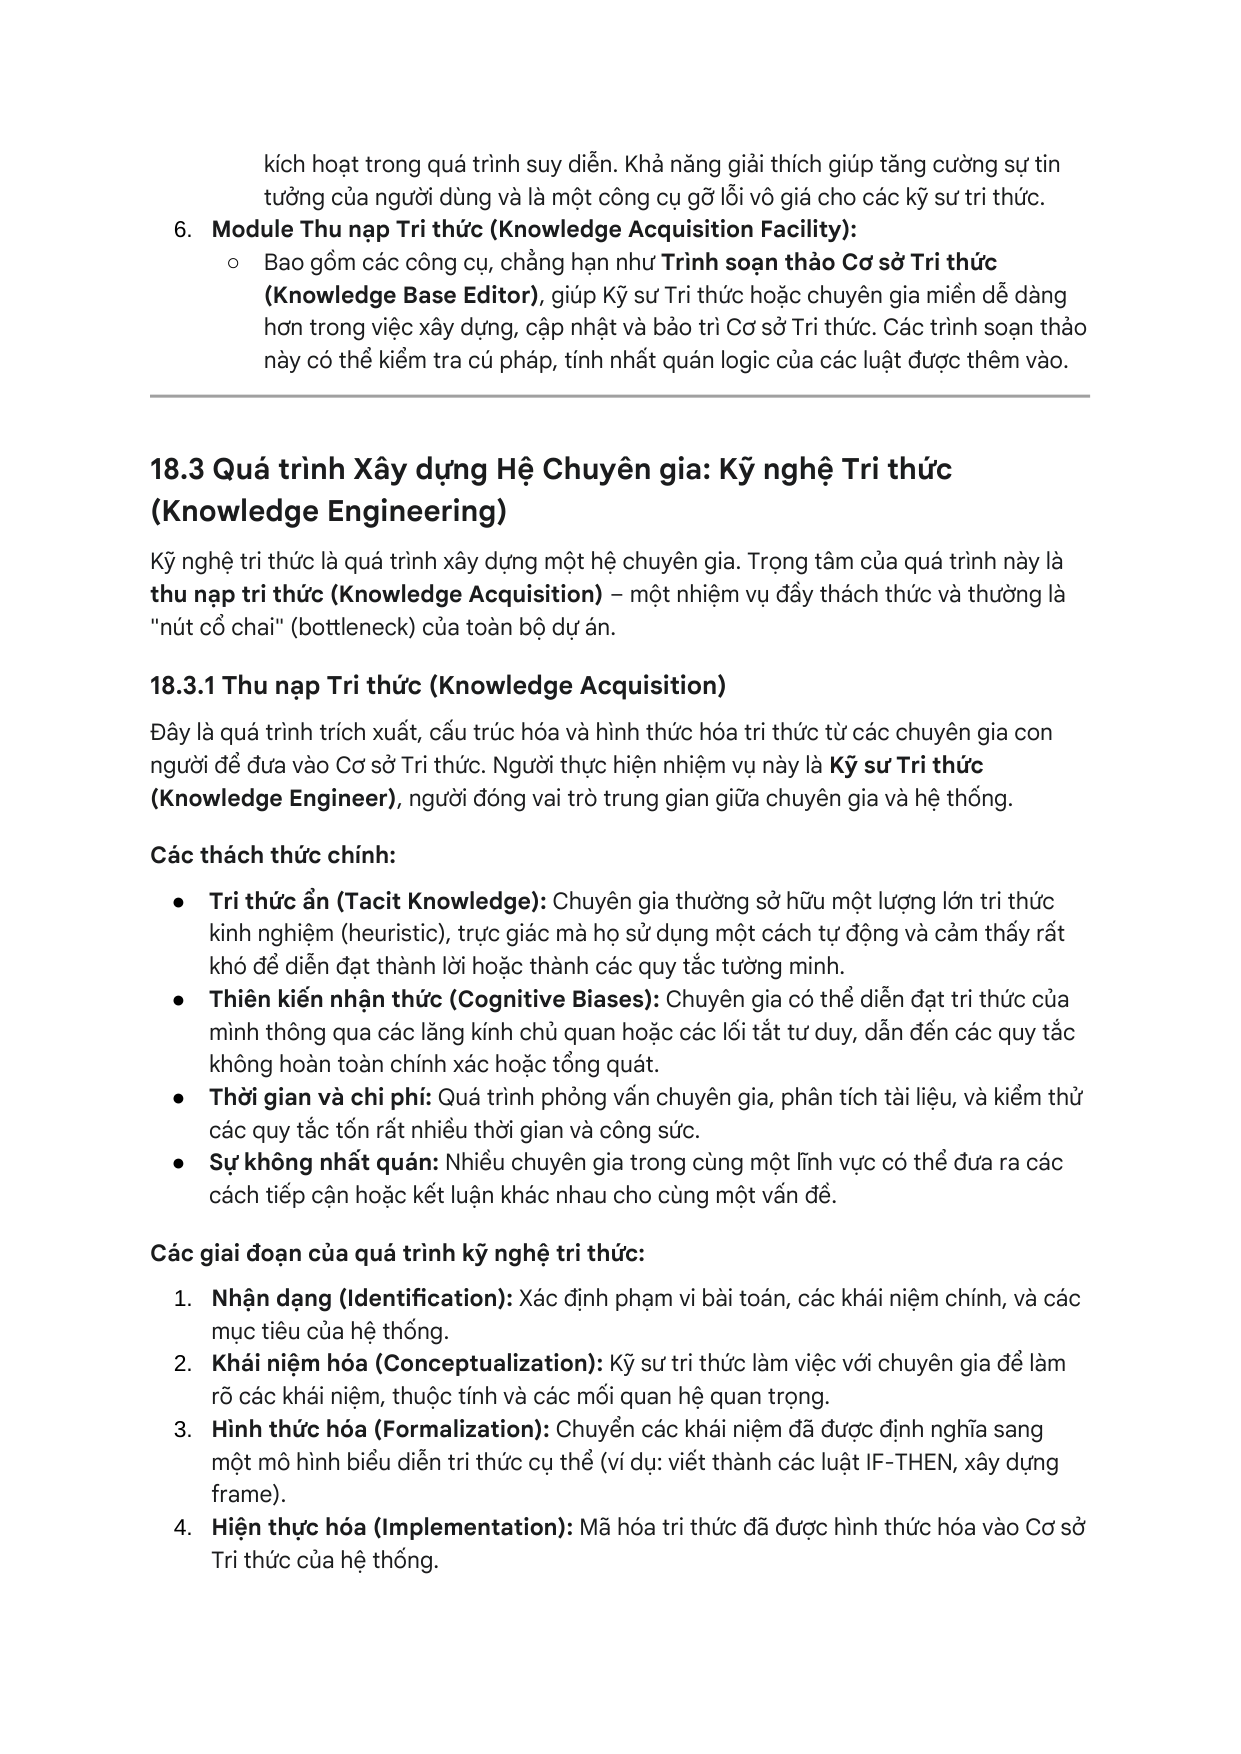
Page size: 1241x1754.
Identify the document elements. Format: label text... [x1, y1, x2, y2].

text Các giai đoạn của quá trình kỹ nghệ tri thức: [150, 1239, 1090, 1268]
text Kỹ nghệ tri thức là quá trình xây dựng một hệ chuyên gia. Trọng tâm của quá trình này là thu nạp tri thức (Knowledge Acquisition) – một nhiệm vụ đầy thách thức và thường là "nút cổ chai" (bottleneck) của toàn bộ dự án. [150, 547, 1090, 641]
list Sự không nhất quán: Nhiều chuyên gia trong cùng một lĩnh vực có thể đưa ra các cách tiếp cận hoặc kết luận khác nhau cho cùng một vấn đề. [171, 1149, 1090, 1210]
list Module Thu nạp Tri thức (Knowledge Acquisition Facility): [173, 215, 1090, 244]
list Hiện thực hóa (Implementation): Mã hóa tri thức đã được hình thức hóa vào Cơ sở Tri thức của hệ thống. [173, 1513, 1090, 1575]
text Các thách thức chính: [150, 842, 1090, 871]
list Bao gồm các công cụ, chẳng hạn như Trình soạn thảo Cơ sở Tri thức (Knowledge Base Editor), giúp Kỹ sư Tri thức hoặc chuyên gia miền dễ dàng hơn trong việc xây dựng, cập nhật và bảo trì Cơ sở Tri thức. Các trình soạn thảo này có thể kiểm tra cú pháp, tính nhất quán logic của các luật được thêm vào. [226, 248, 1090, 375]
subtitle 18.3.1 Thu nạp Tri thức (Knowledge Acquisition) [150, 670, 1090, 702]
list Khái niệm hóa (Conceptualization): Kỹ sư tri thức làm việc với chuyên gia để làm rõ các khái niệm, thuộc tính và các mối quan hệ quan trọng. [173, 1350, 1090, 1411]
list Thiên kiến nhận thức (Cognitive Biases): Chuyên gia có thể diễn đạt tri thức của mình thông qua các lăng kính chủ quan hoặc các lối tắt tư duy, dẫn đến các quy tắc không hoàn toàn chính xác hoặc tổng quát. [171, 985, 1090, 1079]
list Hình thức hóa (Formalization): Chuyển các khái niệm đã được định nghĩa sang một mô hình biểu diễn tri thức cụ thể (ví dụ: viết thành các luật IF-THEN, xây dựng frame). [173, 1415, 1090, 1509]
list Thời gian và chi phí: Quá trình phỏng vấn chuyên gia, phân tích tài liệu, và kiểm thử các quy tắc tốn rất nhiều thời gian và công sức. [171, 1083, 1090, 1145]
text Đây là quá trình trích xuất, cấu trúc hóa và hình thức hóa tri thức từ các chuyên gia con người để đưa vào Cơ sở Tri thức. Người thực hiện nhiệm vụ này là Kỹ sư Tri thức (Knowledge Engineer), người đóng vai trò trung gian giữa chuyên gia và hệ thống. [150, 719, 1090, 813]
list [226, 150, 1090, 211]
subtitle 18.3 Quá trình Xây dựng Hệ Chuyên gia: Kỹ nghệ Tri thức (Knowledge Engineering) [150, 451, 1090, 530]
list Tri thức ẩn (Tacit Knowledge): Chuyên gia thường sở hữu một lượng lớn tri thức kinh nghiệm (heuristic), trực giác mà họ sử dụng một cách tự động và cảm thấy rất khó để diễn đạt thành lời hoặc thành các quy tắc tường minh. [171, 887, 1090, 981]
list Nhận dạng (Identification): Xác định phạm vi bài toán, các khái niệm chính, và các mục tiêu của hệ thống. [173, 1284, 1090, 1346]
